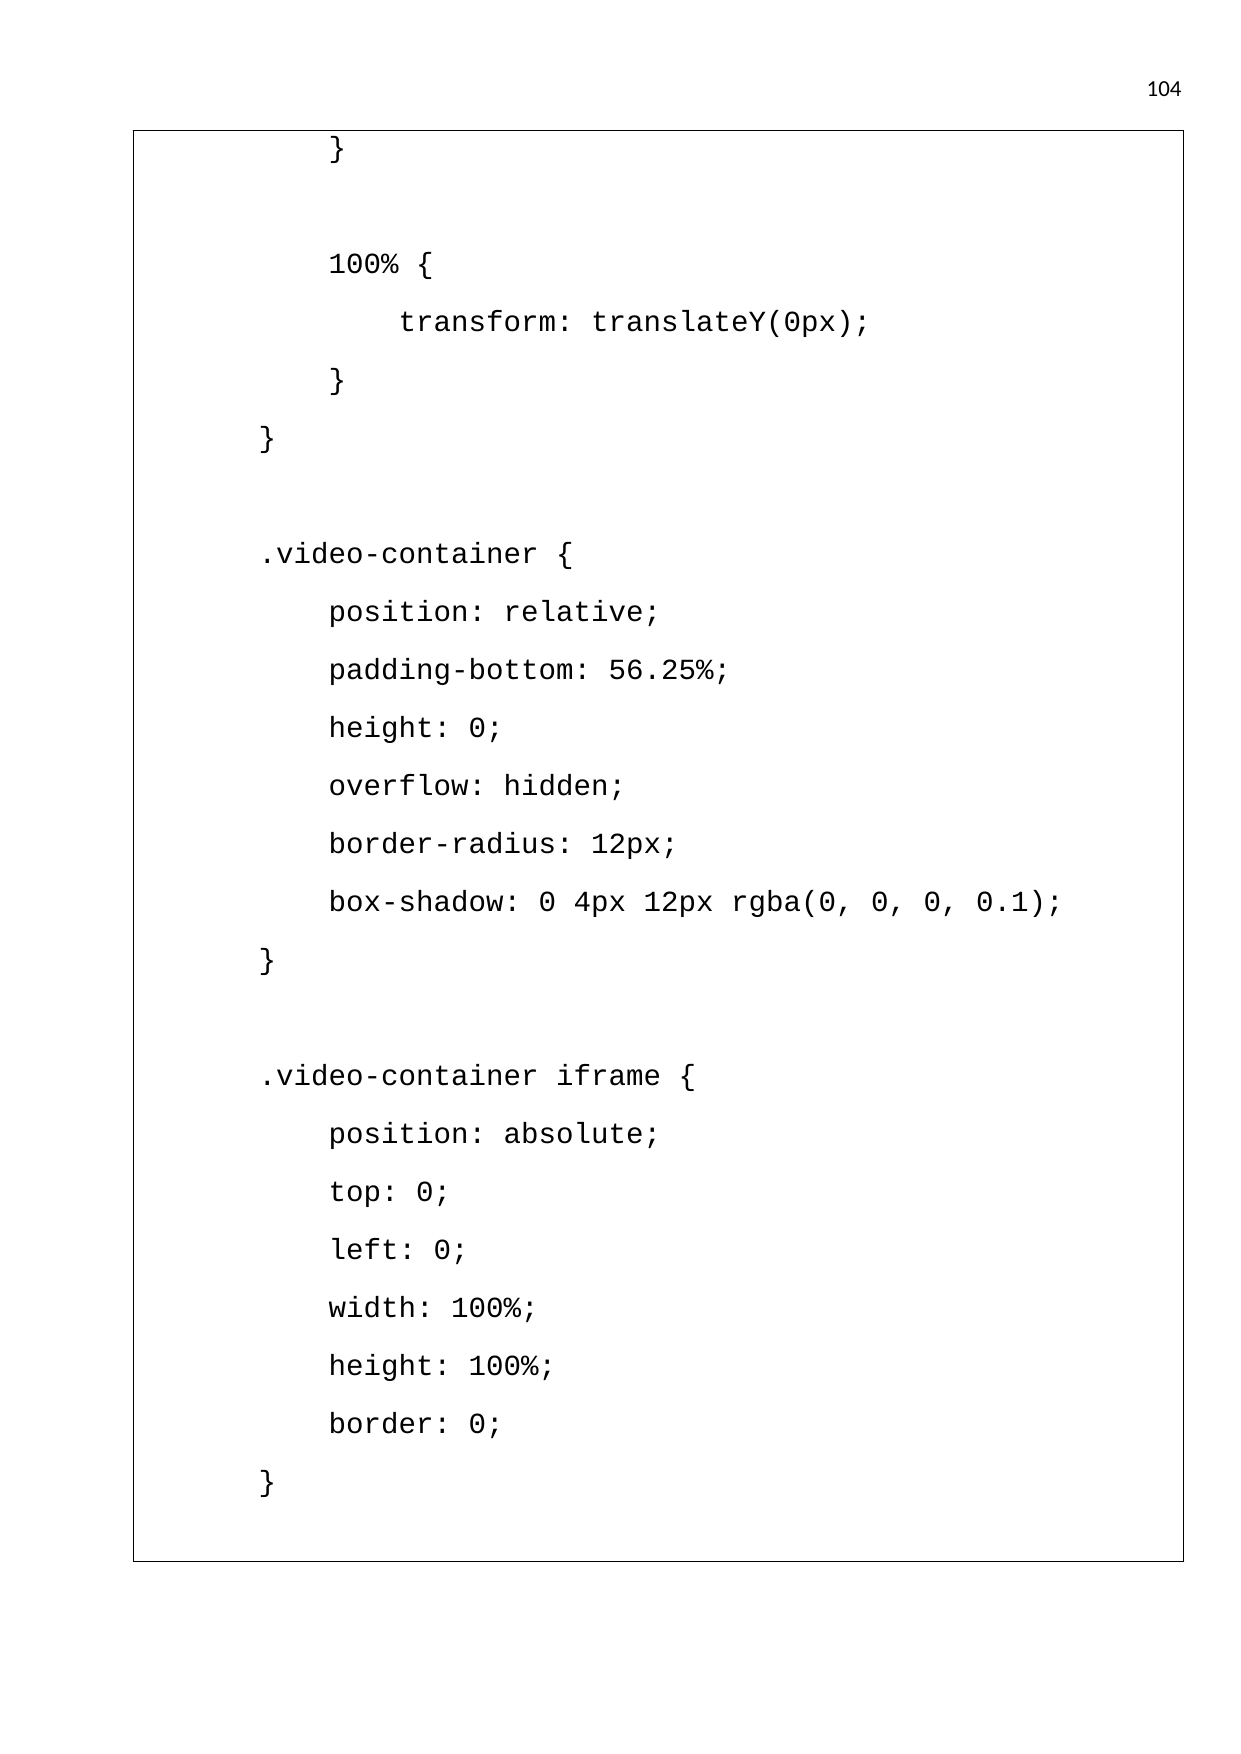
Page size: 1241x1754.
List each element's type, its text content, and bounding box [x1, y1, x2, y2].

text width: 100%; [134, 1290, 1183, 1326]
text top: 0; [134, 1174, 1183, 1210]
text position: absolute; [134, 1116, 1183, 1152]
text left: 0; [134, 1232, 1183, 1268]
text } [134, 1464, 1183, 1501]
text 100% { [134, 246, 1183, 282]
text height: 0; [134, 710, 1183, 746]
text } [134, 942, 1183, 978]
text position: relative; [134, 594, 1183, 630]
text box-shadow: 0 4px 12px rgba(0, 0, 0, 0.1); [134, 884, 1183, 920]
text height: 100%; [134, 1348, 1183, 1384]
text border: 0; [134, 1406, 1183, 1442]
text border-radius: 12px; [134, 826, 1183, 862]
text padding-bottom: 56.25%; [134, 652, 1183, 688]
text transform: translateY(0px); [134, 304, 1183, 340]
text } [134, 420, 1183, 456]
text } [134, 362, 1183, 398]
text .video-container { [134, 536, 1183, 572]
text } [134, 131, 1183, 166]
text .video-container iframe { [134, 1058, 1183, 1094]
text overflow: hidden; [134, 768, 1183, 804]
